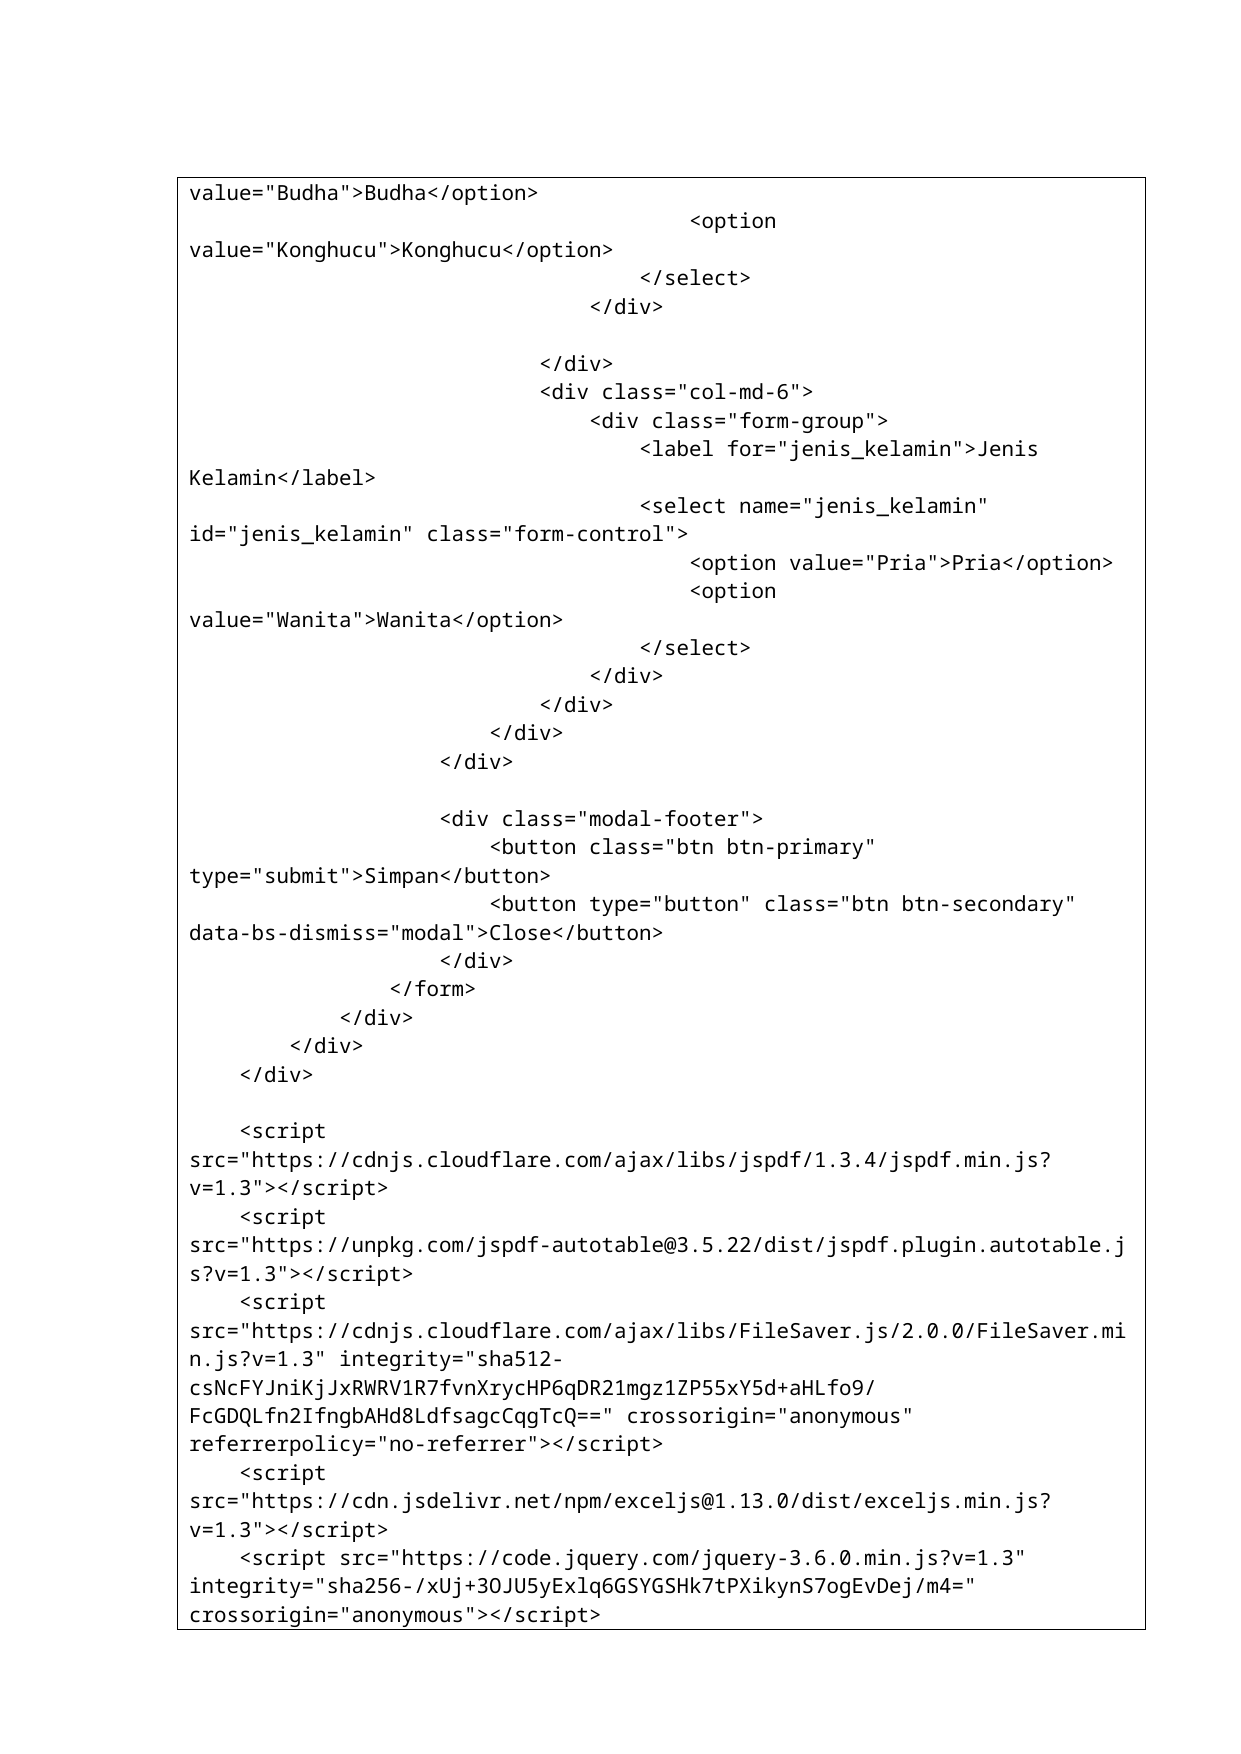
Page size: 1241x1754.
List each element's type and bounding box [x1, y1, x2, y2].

table_cell [178, 178, 1145, 1628]
